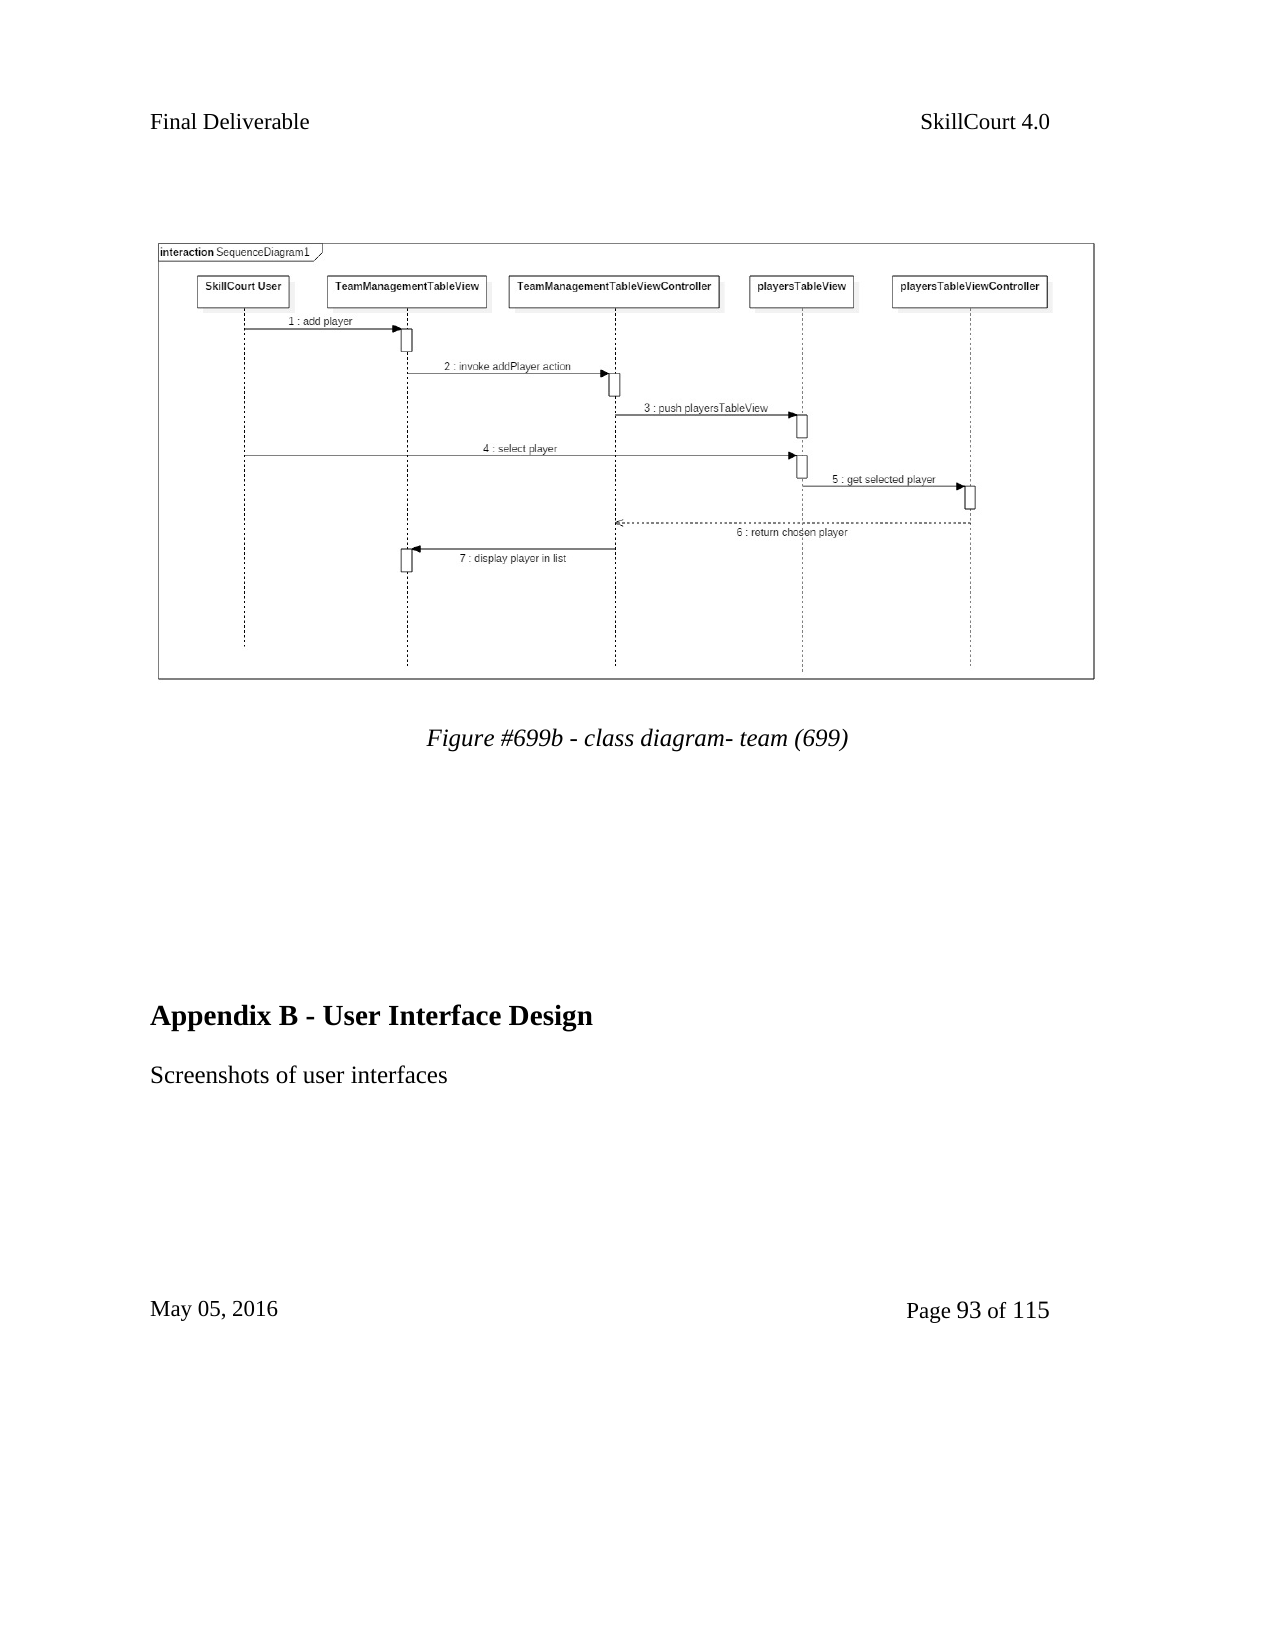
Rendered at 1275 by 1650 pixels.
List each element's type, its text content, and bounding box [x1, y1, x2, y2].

subtitle Appendix B - User Interface Design [150, 998, 1125, 1032]
text Screenshots of user interfaces [150, 1061, 1125, 1089]
text Figure #699b - class diagram- team (699) [150, 723, 1125, 752]
picture [150, 235, 1125, 711]
